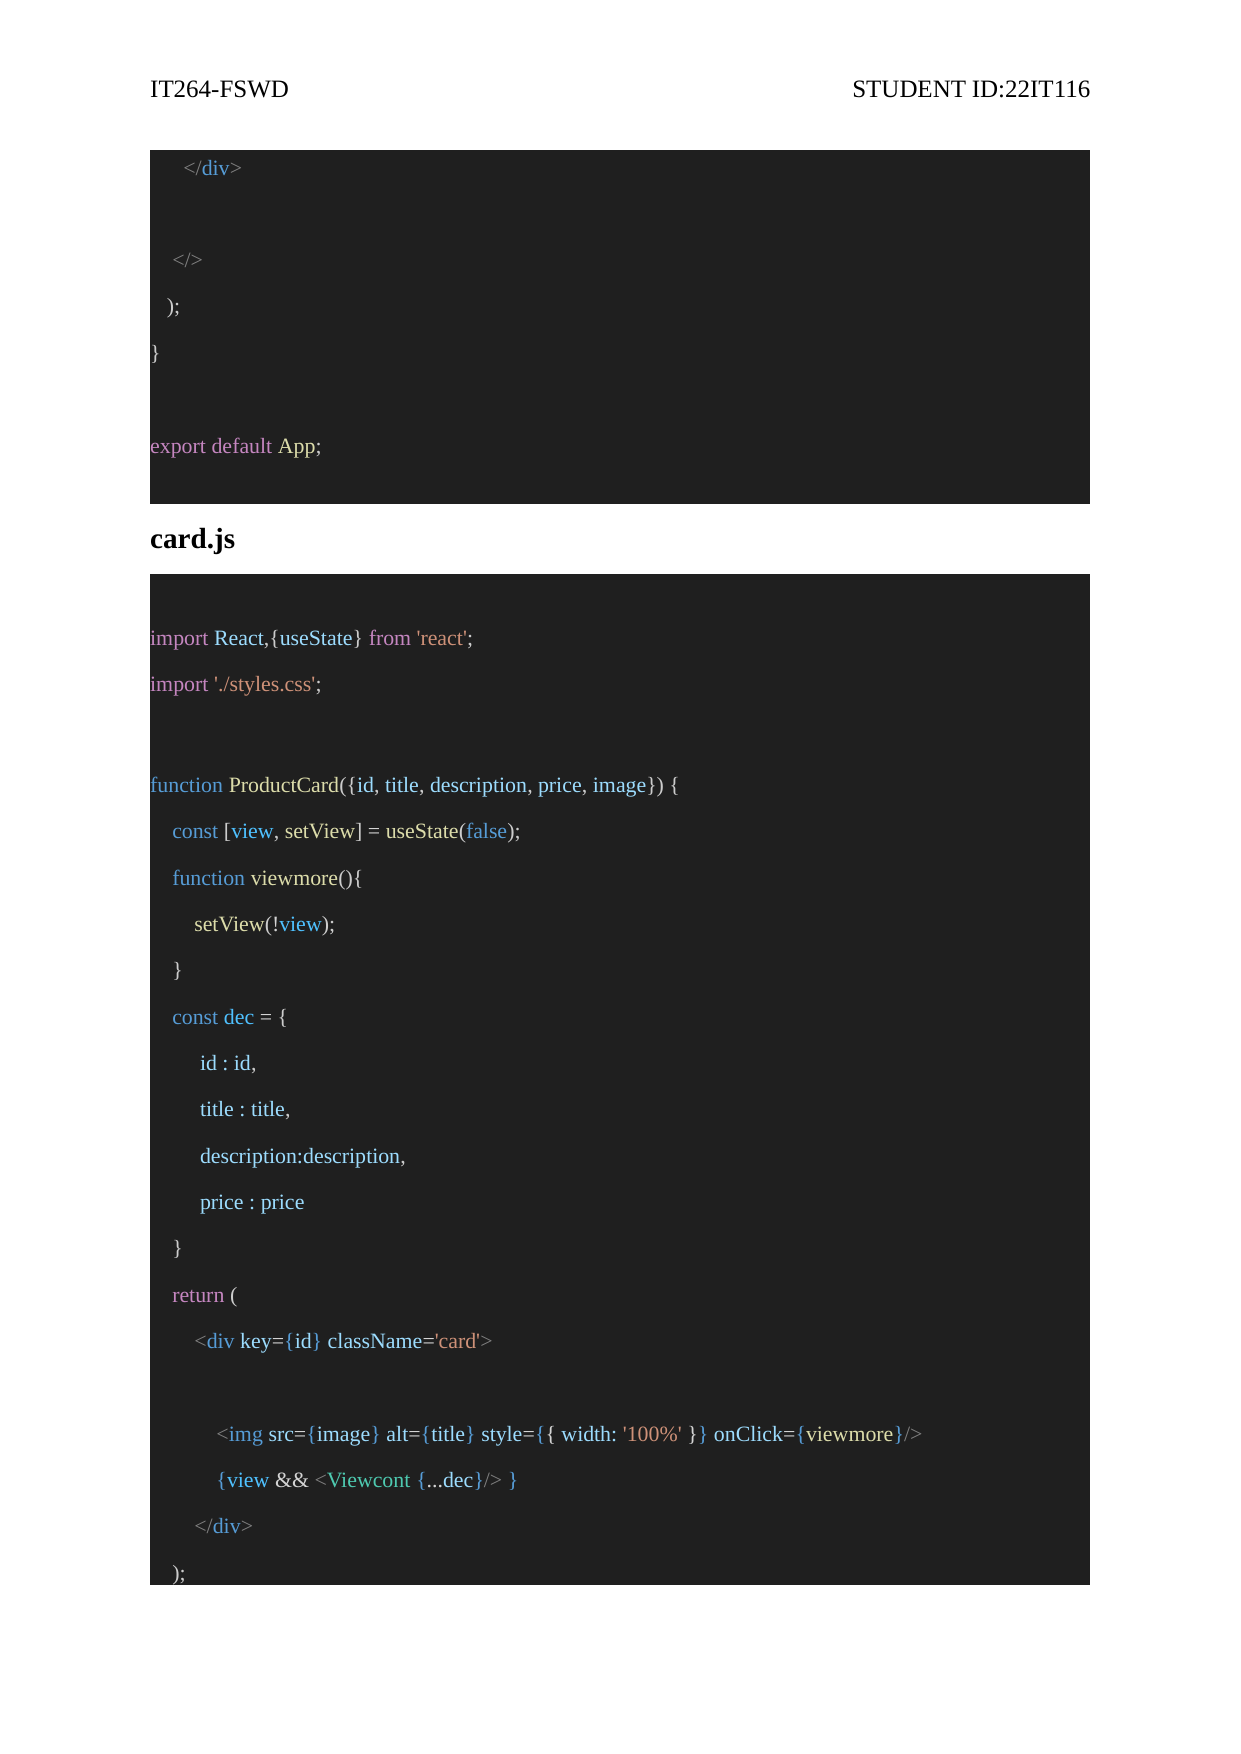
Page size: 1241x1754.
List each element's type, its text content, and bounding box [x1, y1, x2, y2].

text card.js [150, 521, 1090, 554]
text price : price [150, 1184, 1090, 1214]
text function ProductCard({id, title, description, price, image}) { [150, 767, 1090, 797]
text </div> [150, 150, 1090, 180]
text import './styles.css'; [150, 666, 1090, 696]
text {view && <Viewcont {...dec}/> } [150, 1463, 1090, 1492]
text setView(!view); [150, 906, 1090, 936]
text <div key={id} className='card'> [150, 1324, 1090, 1353]
text ); [150, 289, 1090, 319]
text return ( [150, 1277, 1090, 1307]
text const dec = { [150, 999, 1090, 1029]
text </div> [150, 1509, 1090, 1539]
text } [150, 1231, 1090, 1261]
text } [150, 953, 1090, 982]
text description:description, [150, 1138, 1090, 1168]
text </> [150, 243, 1090, 272]
text function viewmore(){ [150, 860, 1090, 890]
text import React,{useState} from 'react'; [150, 620, 1090, 650]
text export default App; [150, 428, 1090, 458]
text <img src={image} alt={title} style={{ width: '100%' }} onClick={viewmore}/> [150, 1416, 1090, 1446]
text } [150, 335, 1090, 365]
text id : id, [150, 1046, 1090, 1075]
text ); [150, 1555, 1090, 1585]
text title : title, [150, 1092, 1090, 1122]
text const [view, setView] = useState(false); [150, 814, 1090, 843]
